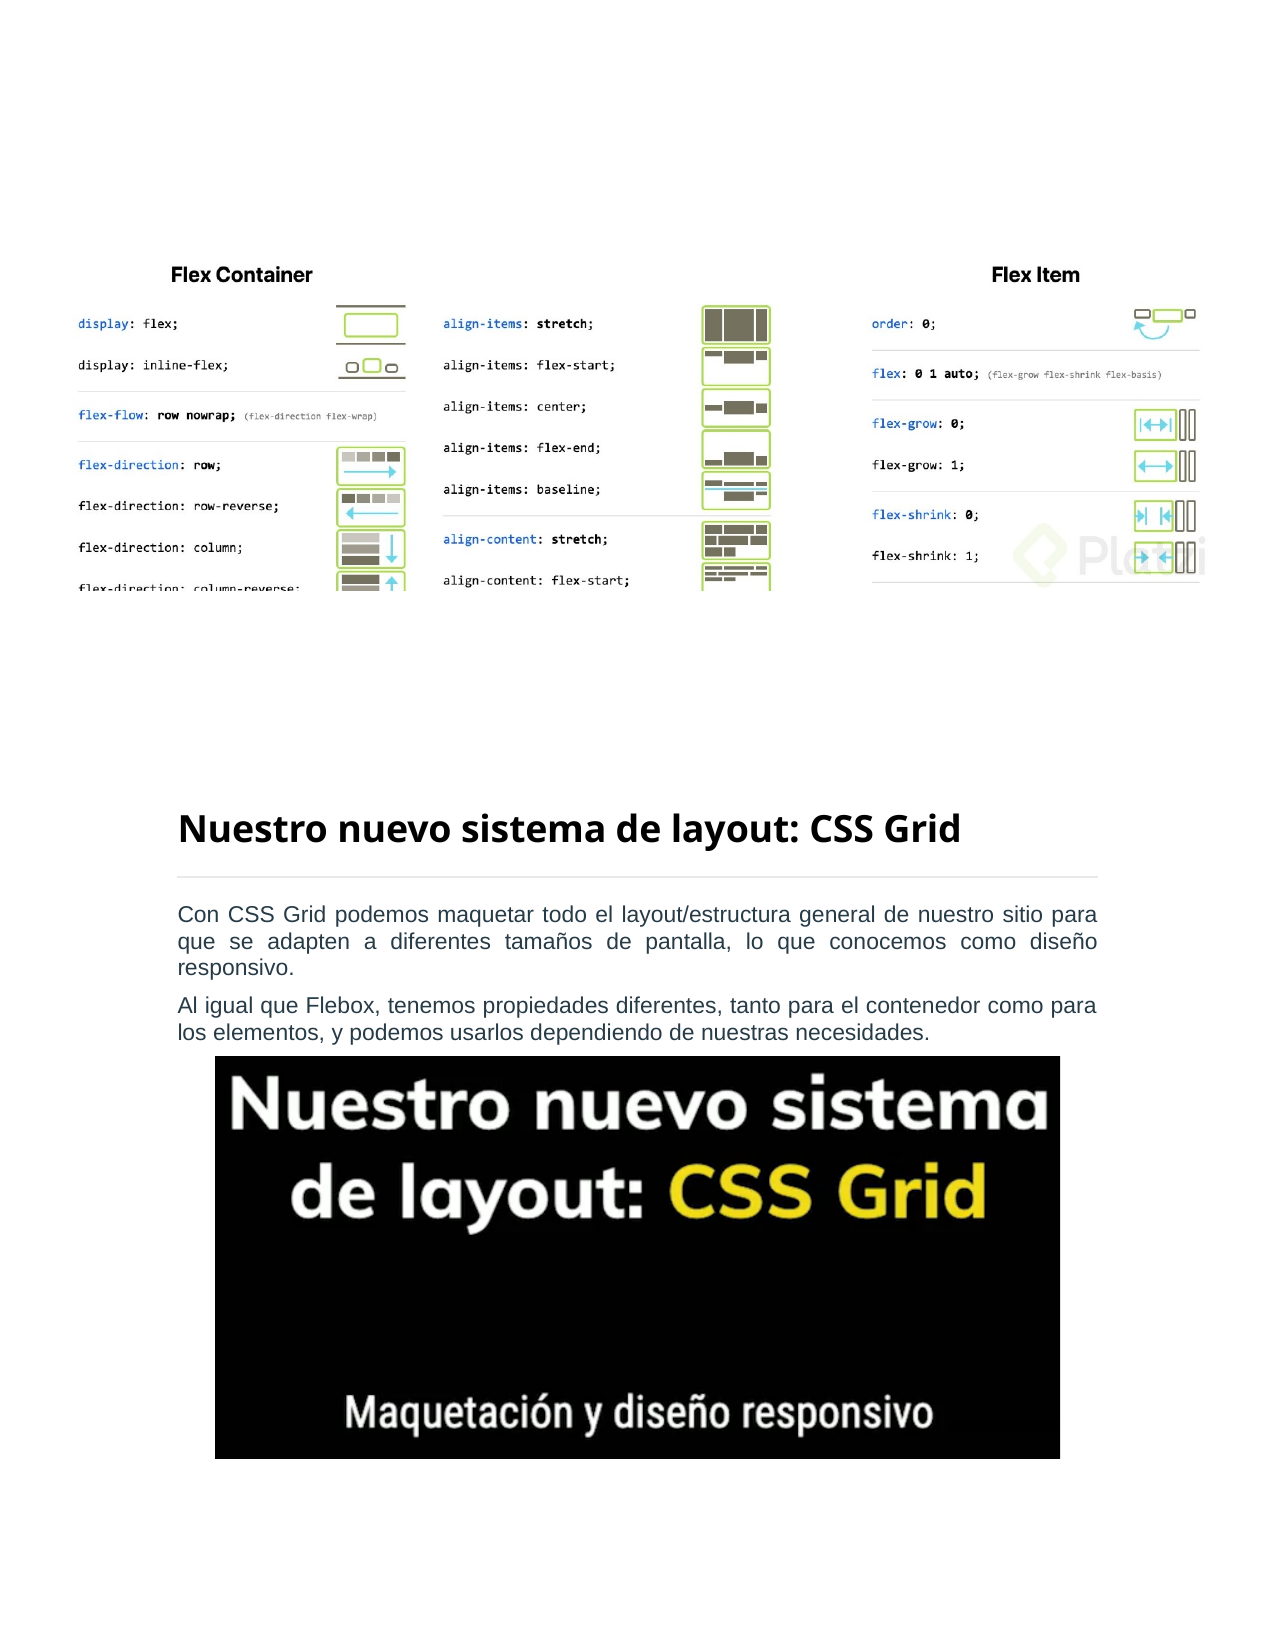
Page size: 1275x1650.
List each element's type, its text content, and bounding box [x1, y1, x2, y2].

text Con CSS Grid podemos maquetar todo el layout/estructura general de nuestro sitio para que se adapten a diferentes tamaños de pantalla, lo que conocemos como diseño responsivo. [177, 901, 1098, 980]
subtitle Nuestro nuevo sistema de layout: CSS Grid [177, 802, 1098, 876]
picture [215, 1056, 1060, 1459]
text Al igual que Flebox, tenemos propiedades diferentes, tanto para el contenedor como para los elementos, y podemos usarlos dependiendo de nuestras necesidades. [177, 992, 1098, 1045]
picture [58, 243, 1217, 591]
